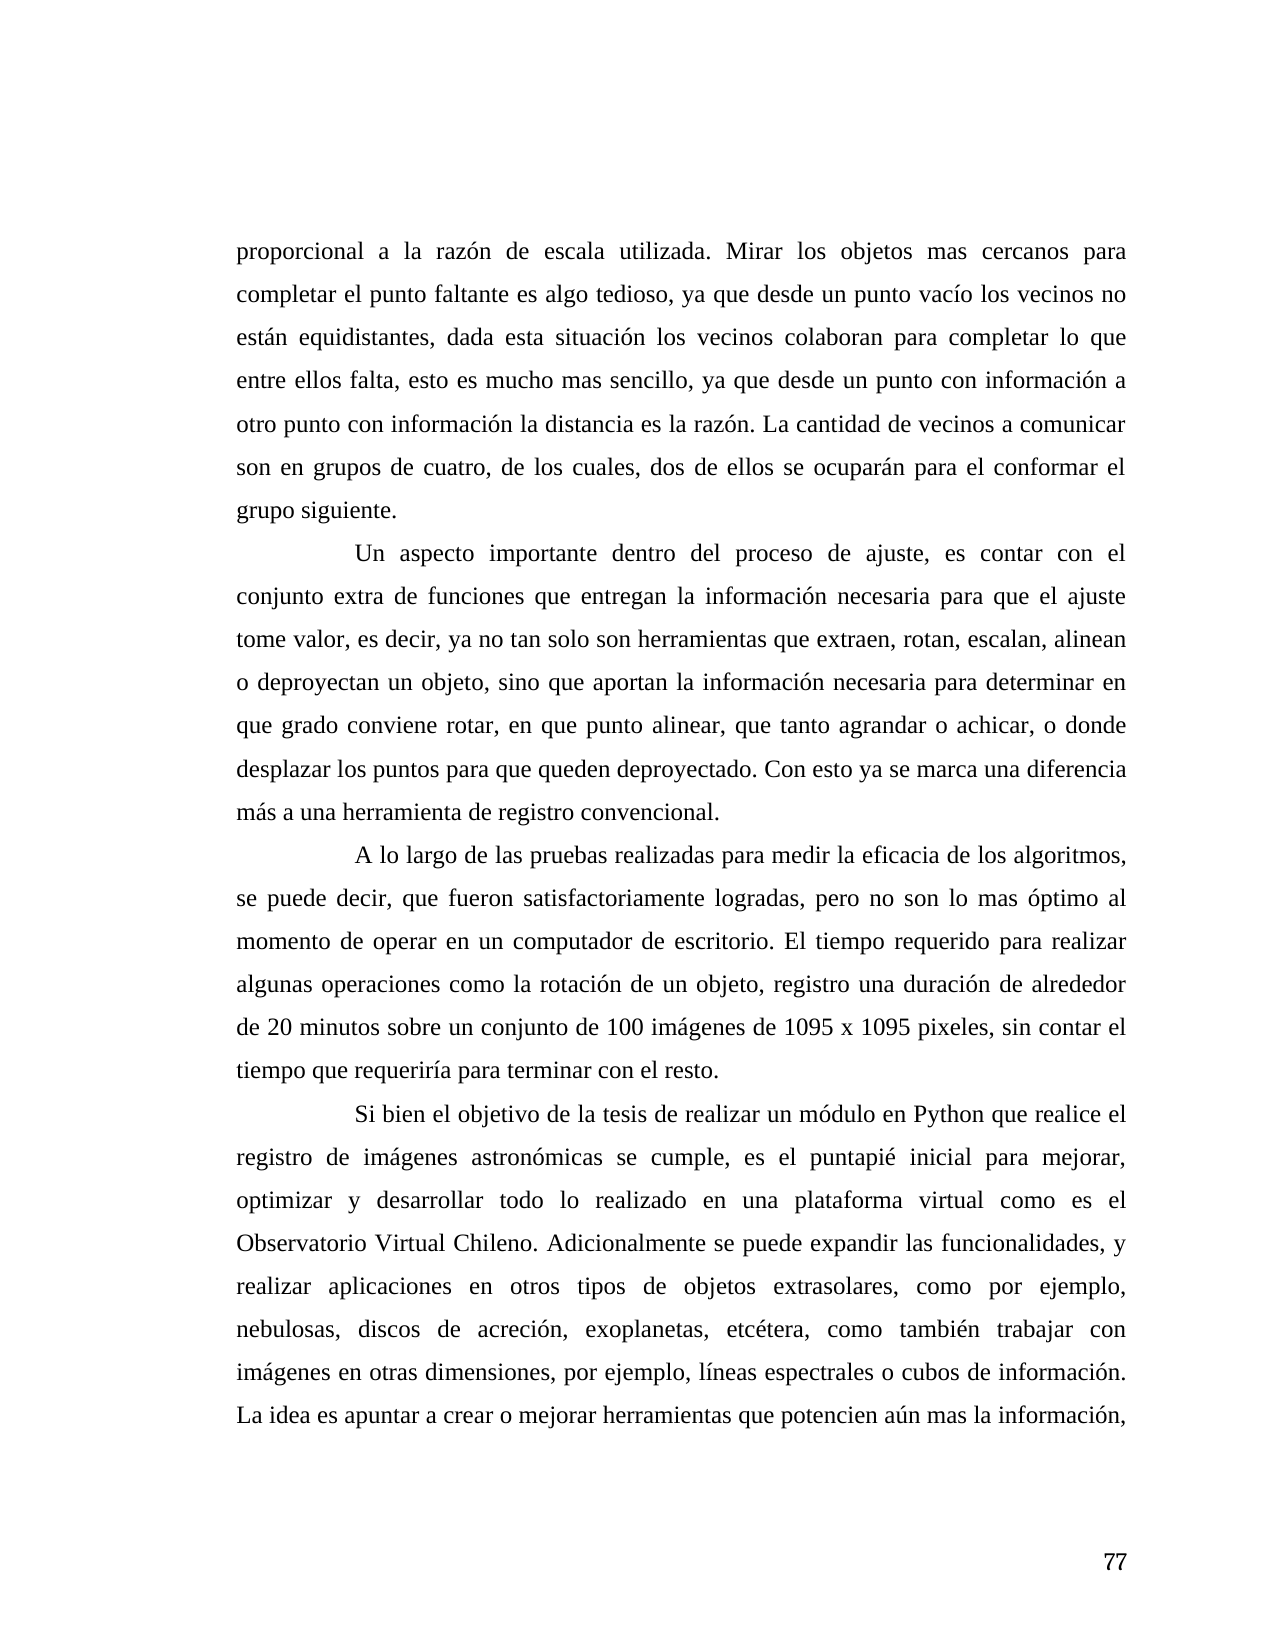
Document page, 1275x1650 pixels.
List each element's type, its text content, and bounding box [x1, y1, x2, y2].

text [236, 236, 1127, 524]
text Un aspecto importante dentro del proceso de ajuste, es contar con el conjunto extra de funciones que entregan la información necesaria para que el ajuste tome valor, es decir, ya no tan solo son herramientas que extraen, rotan, escalan, alinean o deproyectan un objeto, sino que aportan la información necesaria para determinar en que grado conviene rotar, en que punto alinear, que tanto agrandar o achicar, o donde desplazar los puntos para que queden deproyectado. Con esto ya se marca una diferencia más a una herramienta de registro convencional. [236, 538, 1127, 826]
text A lo largo de las pruebas realizadas para medir la eficacia de los algoritmos, se puede decir, que fueron satisfactoriamente logradas, pero no son lo mas óptimo al momento de operar en un computador de escritorio. El tiempo requerido para realizar algunas operaciones como la rotación de un objeto, registro una duración de alrededor de 20 minutos sobre un conjunto de 100 imágenes de 1095 x 1095 pixeles, sin contar el tiempo que requeriría para terminar con el resto. [236, 840, 1127, 1084]
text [236, 1099, 1127, 1429]
